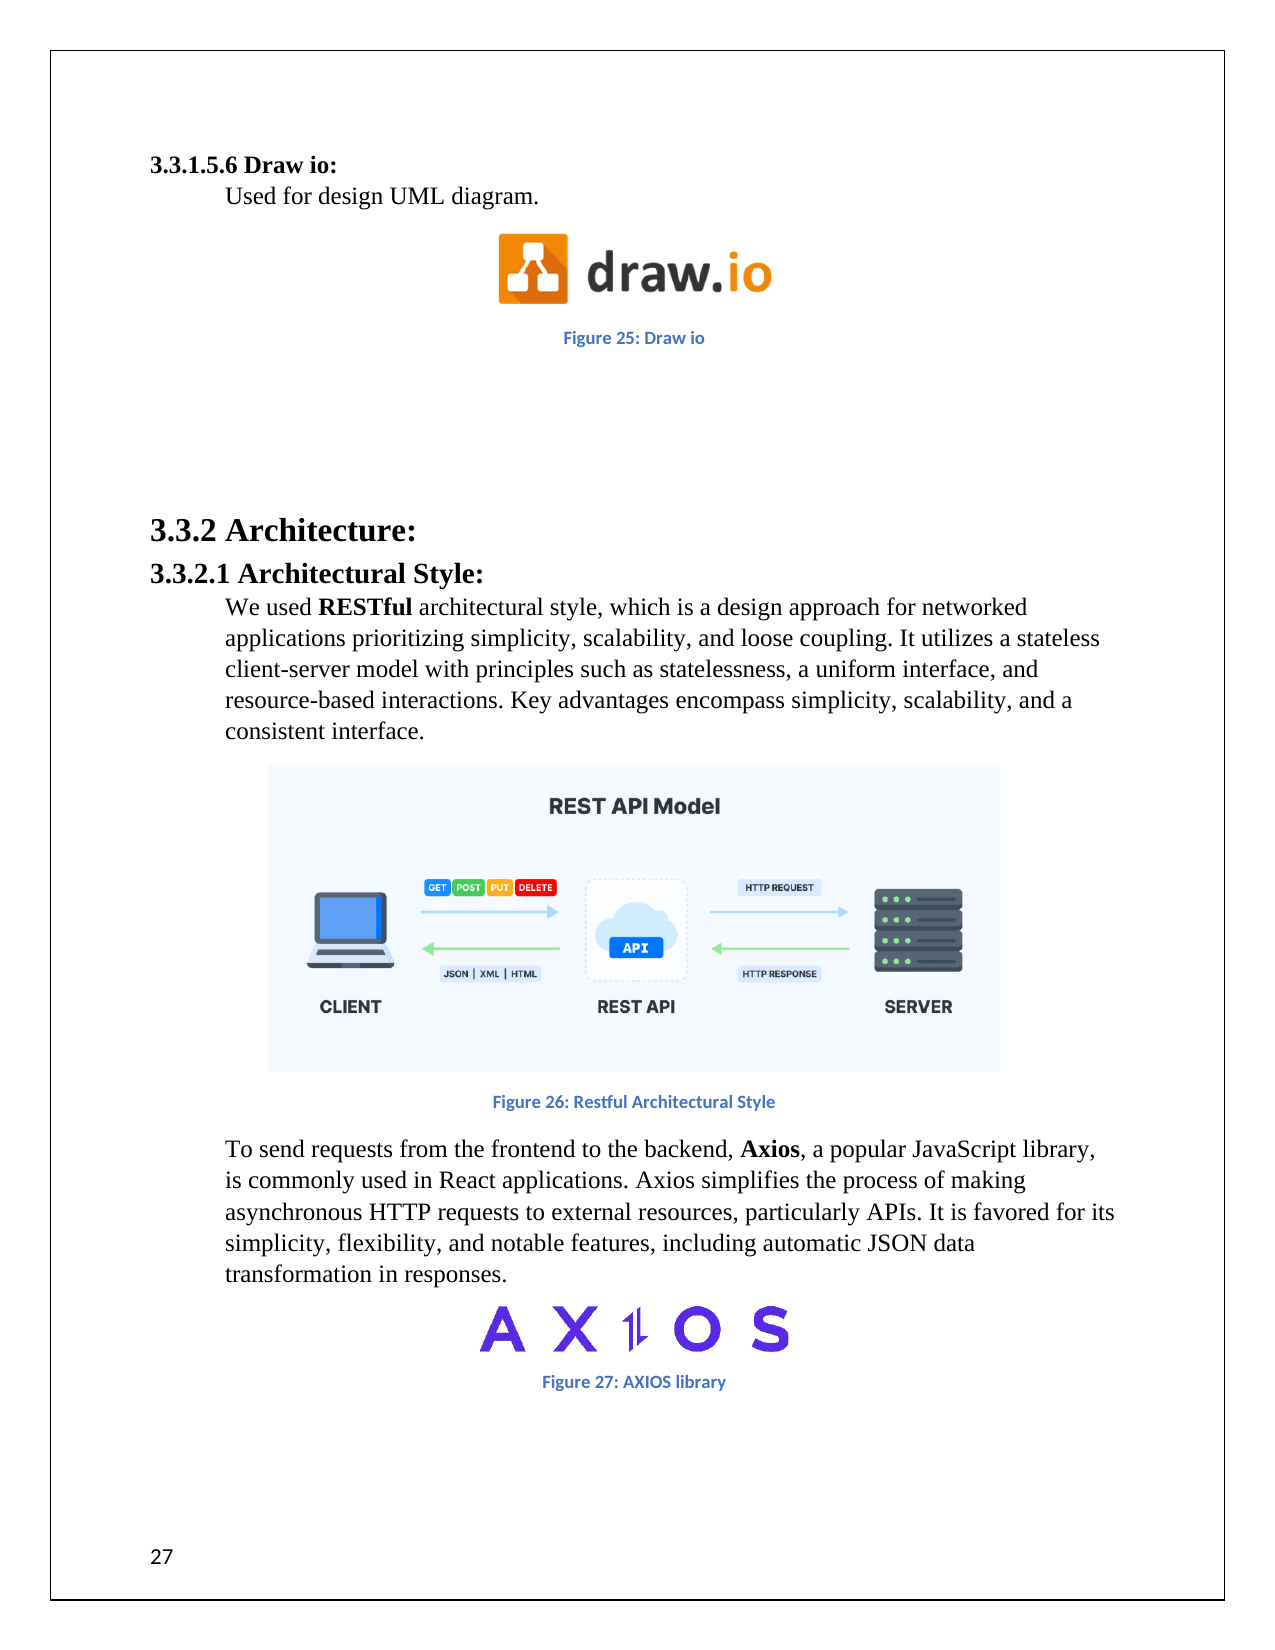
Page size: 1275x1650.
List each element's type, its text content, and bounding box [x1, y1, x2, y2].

text Figure 25: Draw io [150, 326, 1118, 349]
text To send requests from the frontend to the backend, Axios, a popular JavaScript library, is commonly used in React applications. Axios simplifies the process of making asynchronous HTTP requests to external resources, particularly APIs. It is favored for its simplicity, flexibility, and notable features, including automatic JSON data transformation in responses. [225, 1134, 1118, 1287]
subtitle 3.3.2 Architecture: [150, 511, 1118, 549]
subtitle 3.3.2.1 Architectural Style: [150, 556, 1118, 589]
subtitle 3.3.1.5.6 Draw io: [150, 150, 1118, 179]
text Figure 27: AXIOS library [150, 1371, 1118, 1393]
picture [493, 228, 775, 308]
picture [479, 1306, 789, 1352]
text We used RESTful architectural style, which is a design approach for networked applications prioritizing simplicity, scalability, and loose coupling. It utilizes a stateless client-server model with principles such as statelessness, a uniform interface, and resource-based interactions. Key advantages encompass simplicity, scalability, and a consistent interface. [225, 592, 1118, 745]
picture [267, 764, 1001, 1072]
text Used for design UML diagram. [150, 181, 1118, 210]
text Figure 26: Restful Architectural Style [150, 1091, 1118, 1114]
